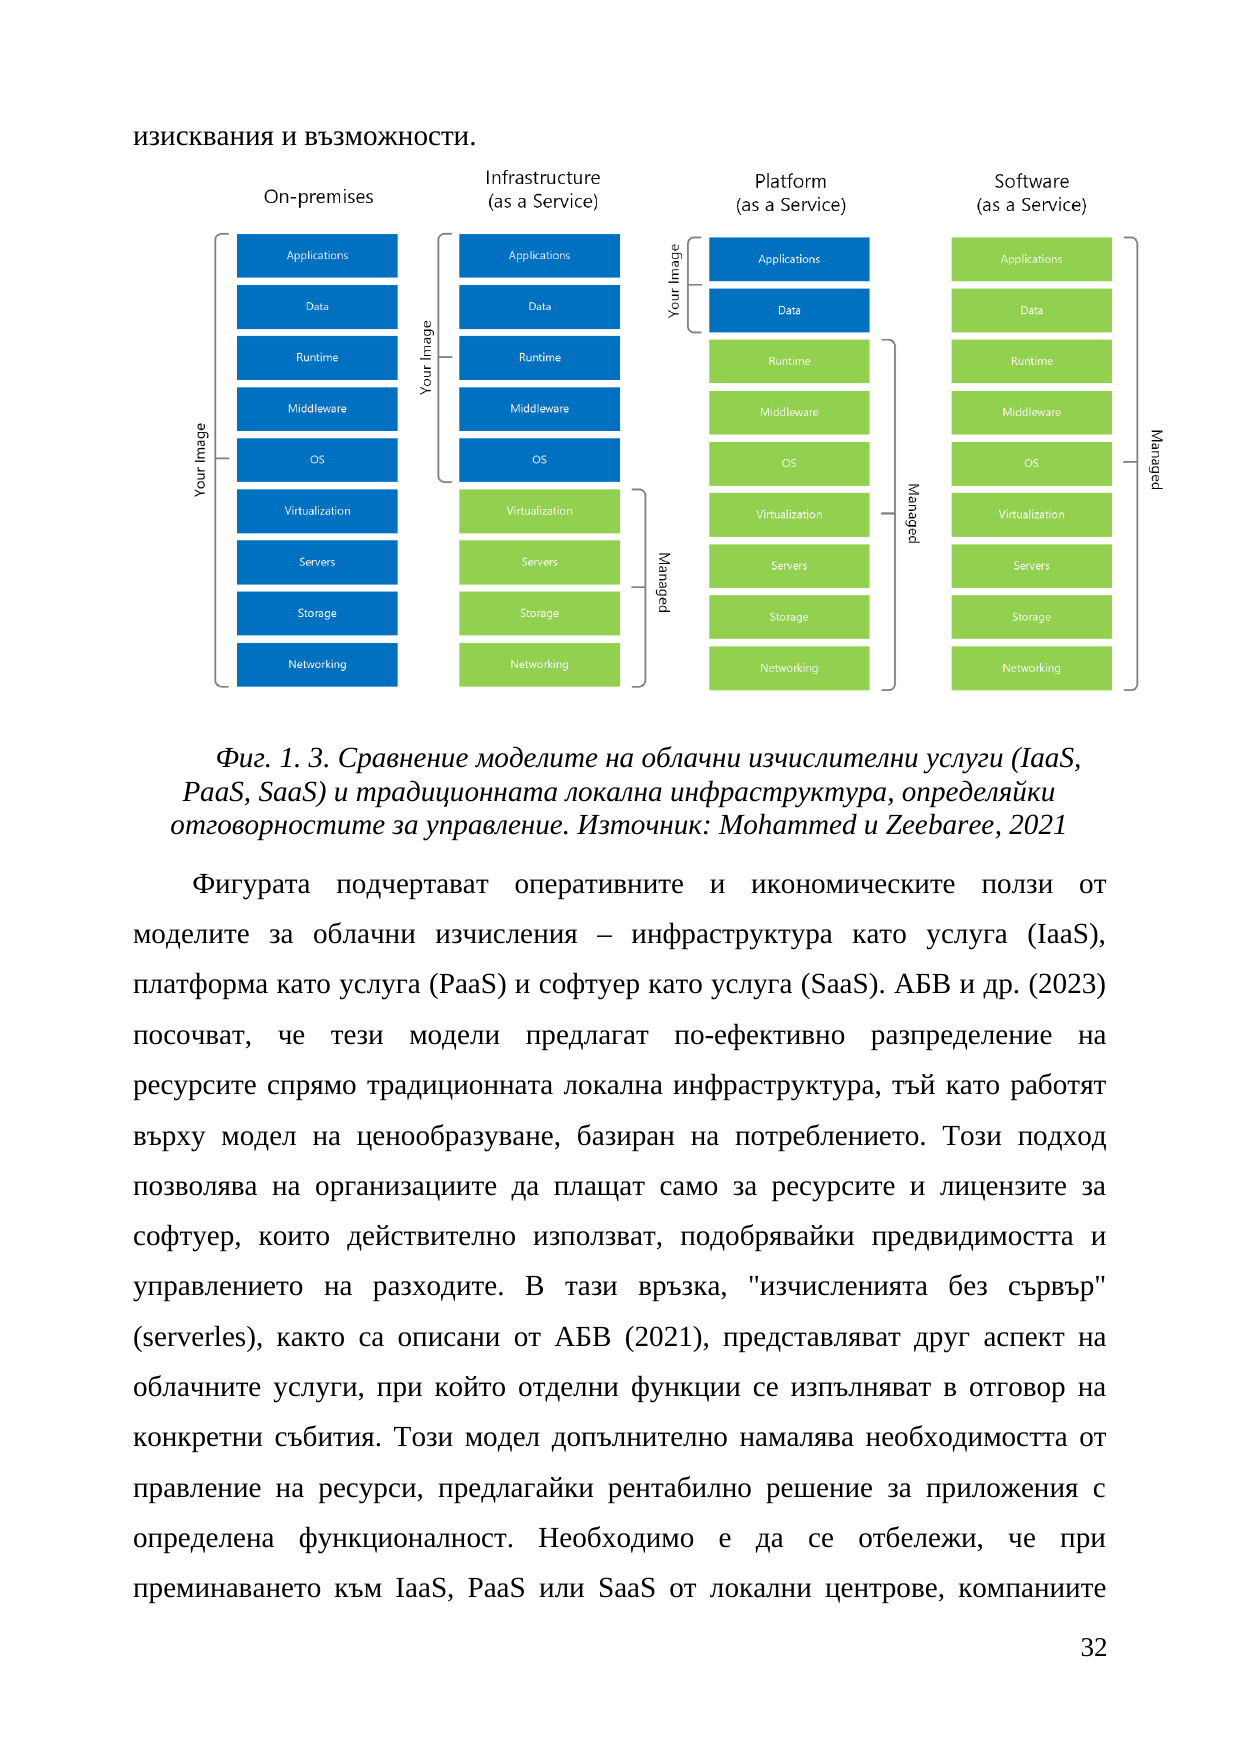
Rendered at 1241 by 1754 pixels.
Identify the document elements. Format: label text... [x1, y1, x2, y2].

picture [192, 168, 1167, 699]
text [133, 866, 1107, 1604]
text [133, 118, 1107, 152]
title Фиг. 1. 3. Сравнение моделите на облачни изчислителни услуги (IaaS, PaaS, SaaS) и традиционната локална инфраструктура, определяйки отговорностите за управление. Източник: Mohammed и Zeebaree, 2021 [133, 740, 1107, 841]
